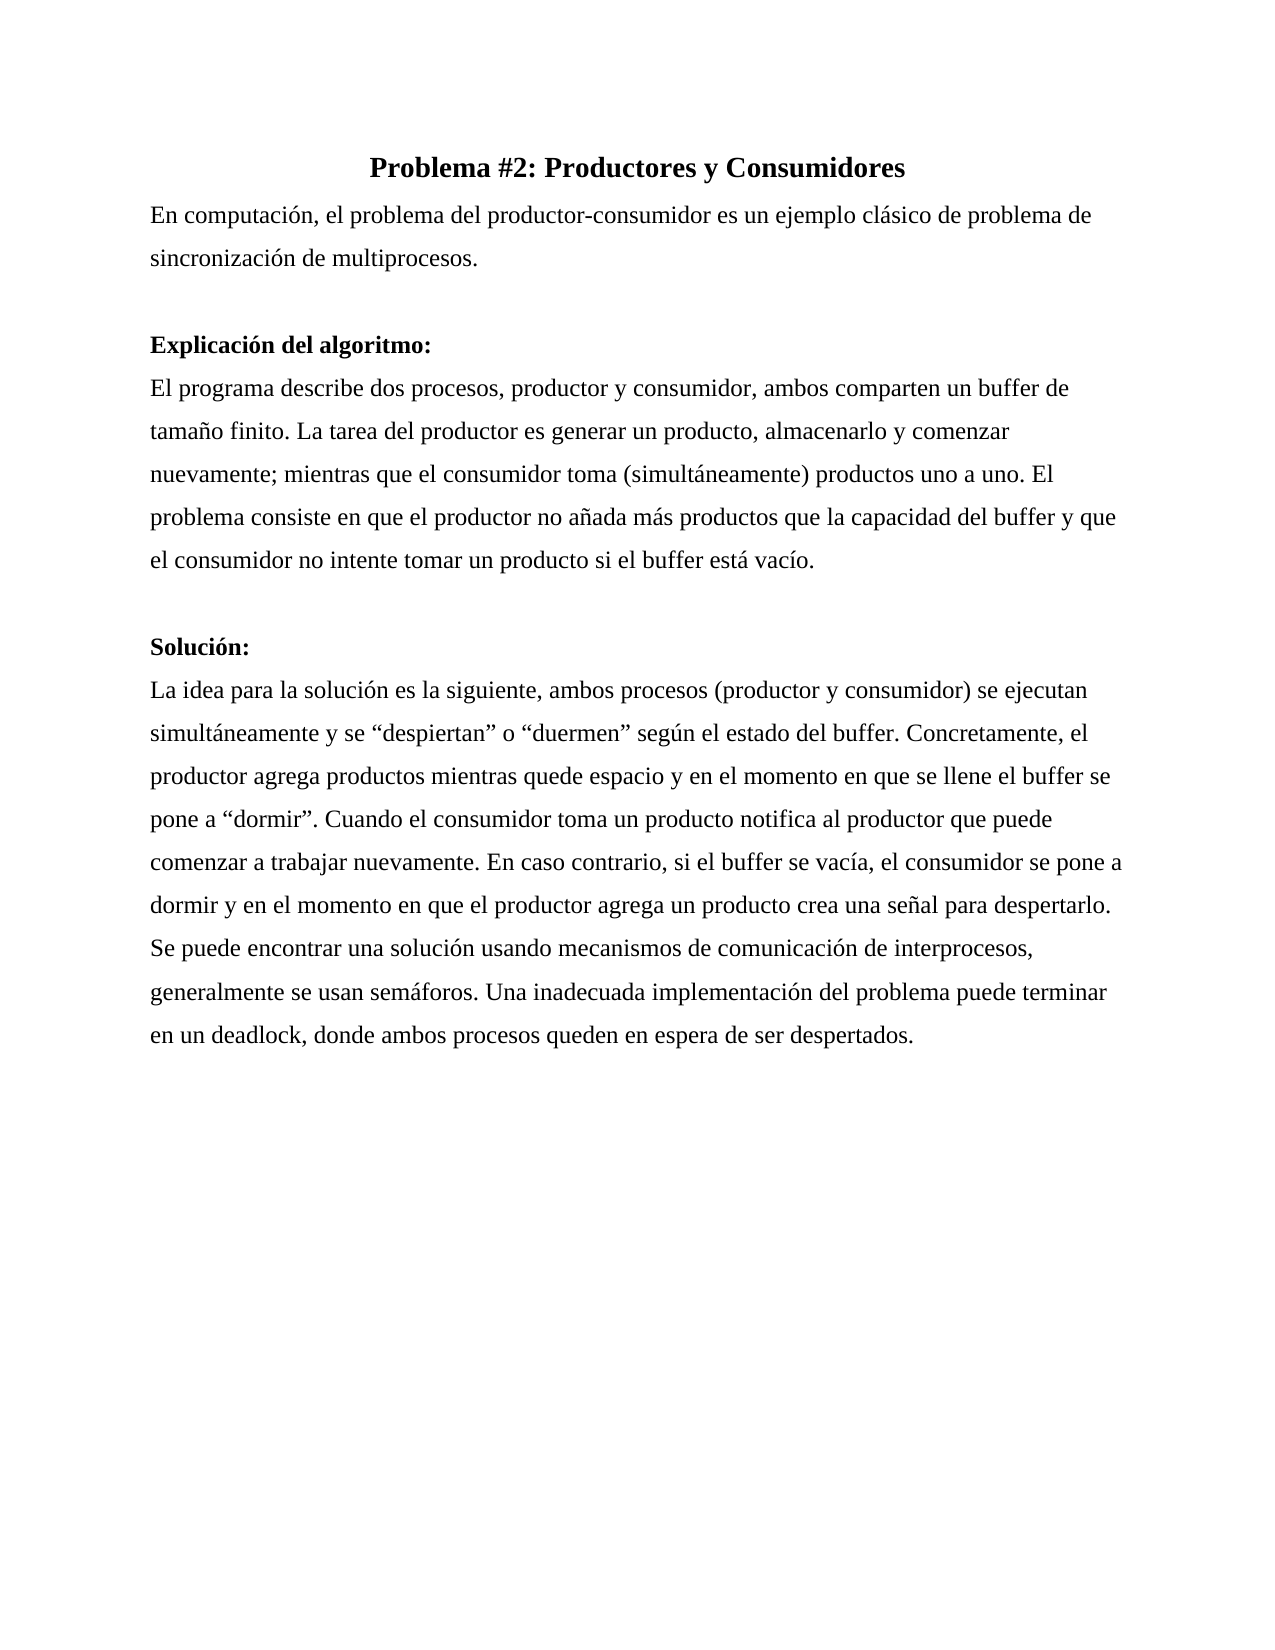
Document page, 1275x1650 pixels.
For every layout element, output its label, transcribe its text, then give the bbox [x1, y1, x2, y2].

text Explicación del algoritmo: [150, 330, 1125, 358]
text El programa describe dos procesos, productor y consumidor, ambos comparten un buffer de tamaño finito. La tarea del productor es generar un producto, almacenarlo y comenzar nuevamente; mientras que el consumidor toma (simultáneamente) productos uno a uno. El problema consiste en que el productor no añada más productos que la capacidad del buffer y que el consumidor no intente tomar un producto si el buffer está vacío. [150, 373, 1125, 574]
text Solución: [150, 632, 1125, 660]
text La idea para la solución es la siguiente, ambos procesos (productor y consumidor) se ejecutan simultáneamente y se “despiertan” o “duermen” según el estado del buffer. Concretamente, el productor agrega productos mientras quede espacio y en el momento en que se llene el buffer se pone a “dormir”. Cuando el consumidor toma un producto notifica al productor que puede comenzar a trabajar nuevamente. En caso contrario, si el buffer se vacía, el consumidor se pone a dormir y en el momento en que el productor agrega un producto crea una señal para despertarlo. Se puede encontrar una solución usando mecanismos de comunicación de interprocesos, generalmente se usan semáforos. Una inadecuada implementación del problema puede terminar en un deadlock, donde ambos procesos queden en espera de ser despertados. [150, 675, 1125, 1048]
text Problema #2: Productores y Consumidores [150, 150, 1125, 183]
text En computación, el problema del productor-consumidor es un ejemplo clásico de problema de sincronización de multiprocesos. [150, 200, 1125, 272]
